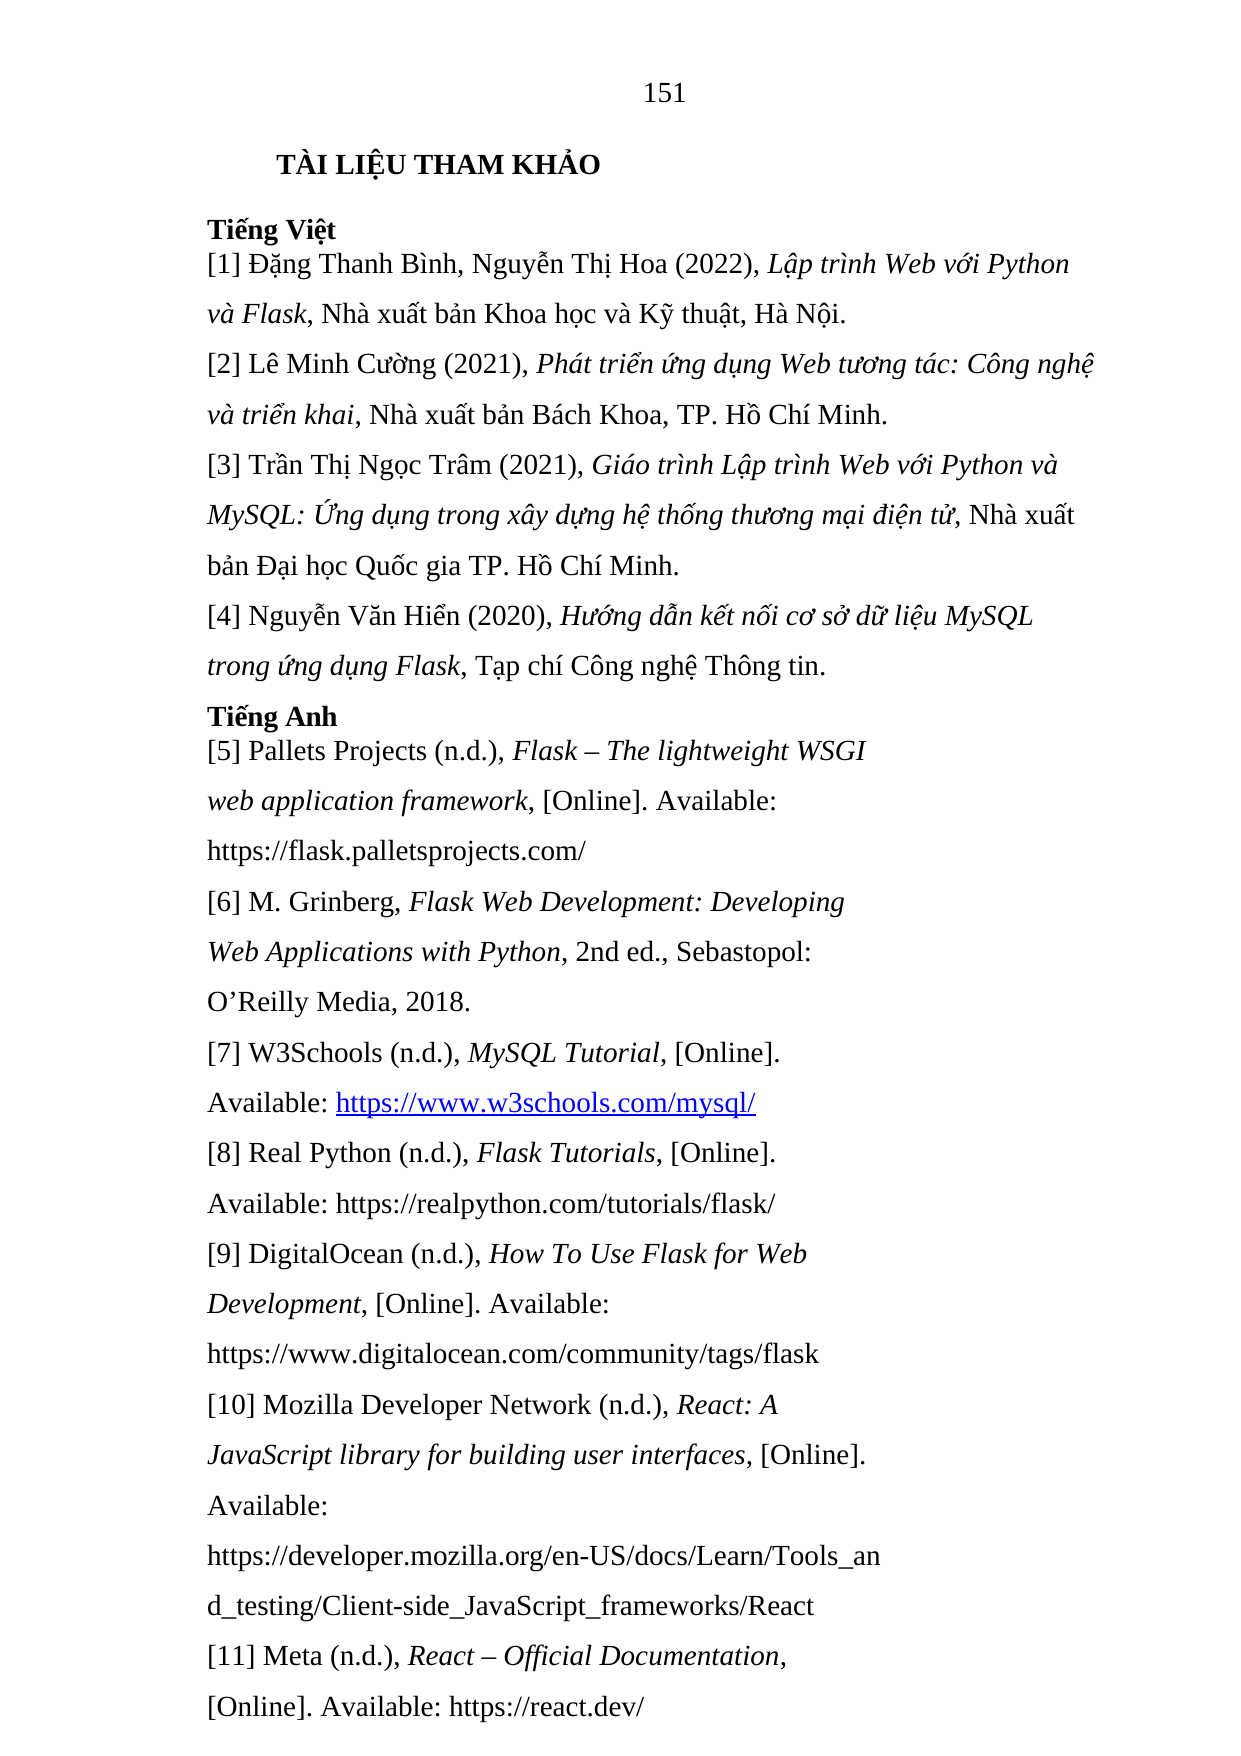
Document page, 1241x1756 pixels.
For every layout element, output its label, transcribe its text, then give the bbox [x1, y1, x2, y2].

subtitle Tiếng Anh [207, 699, 1137, 733]
subtitle Tiếng Việt [207, 212, 1137, 245]
list [1] Đặng Thanh Bình, Nguyễn Thị Hoa (2022), Lập trình Web với Python và Flask, Nhà xuất bản Khoa học và Kỹ thuật, Hà Nội. [2] Lê Minh Cường (2021), Phát triển ứng dụng Web tương tác: Công nghệ và triển khai, Nhà xuất bản Bách Khoa, TP. Hồ Chí Minh. [3] Trần Thị Ngọc Trâm (2021), Giáo trình Lập trình Web với Python và MySQL: Ứng dụng trong xây dựng hệ thống thương mại điện tử, Nhà xuất bản Đại học Quốc gia TP. Hồ Chí Minh. [4] Nguyễn Văn Hiển (2020), Hướng dẫn kết nối cơ sở dữ liệu MySQL trong ứng dụng Flask, Tạp chí Công nghệ Thông tin. [207, 246, 1100, 682]
subtitle TÀI LIỆU THAM KHẢO [276, 147, 1137, 181]
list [207, 733, 895, 1722]
